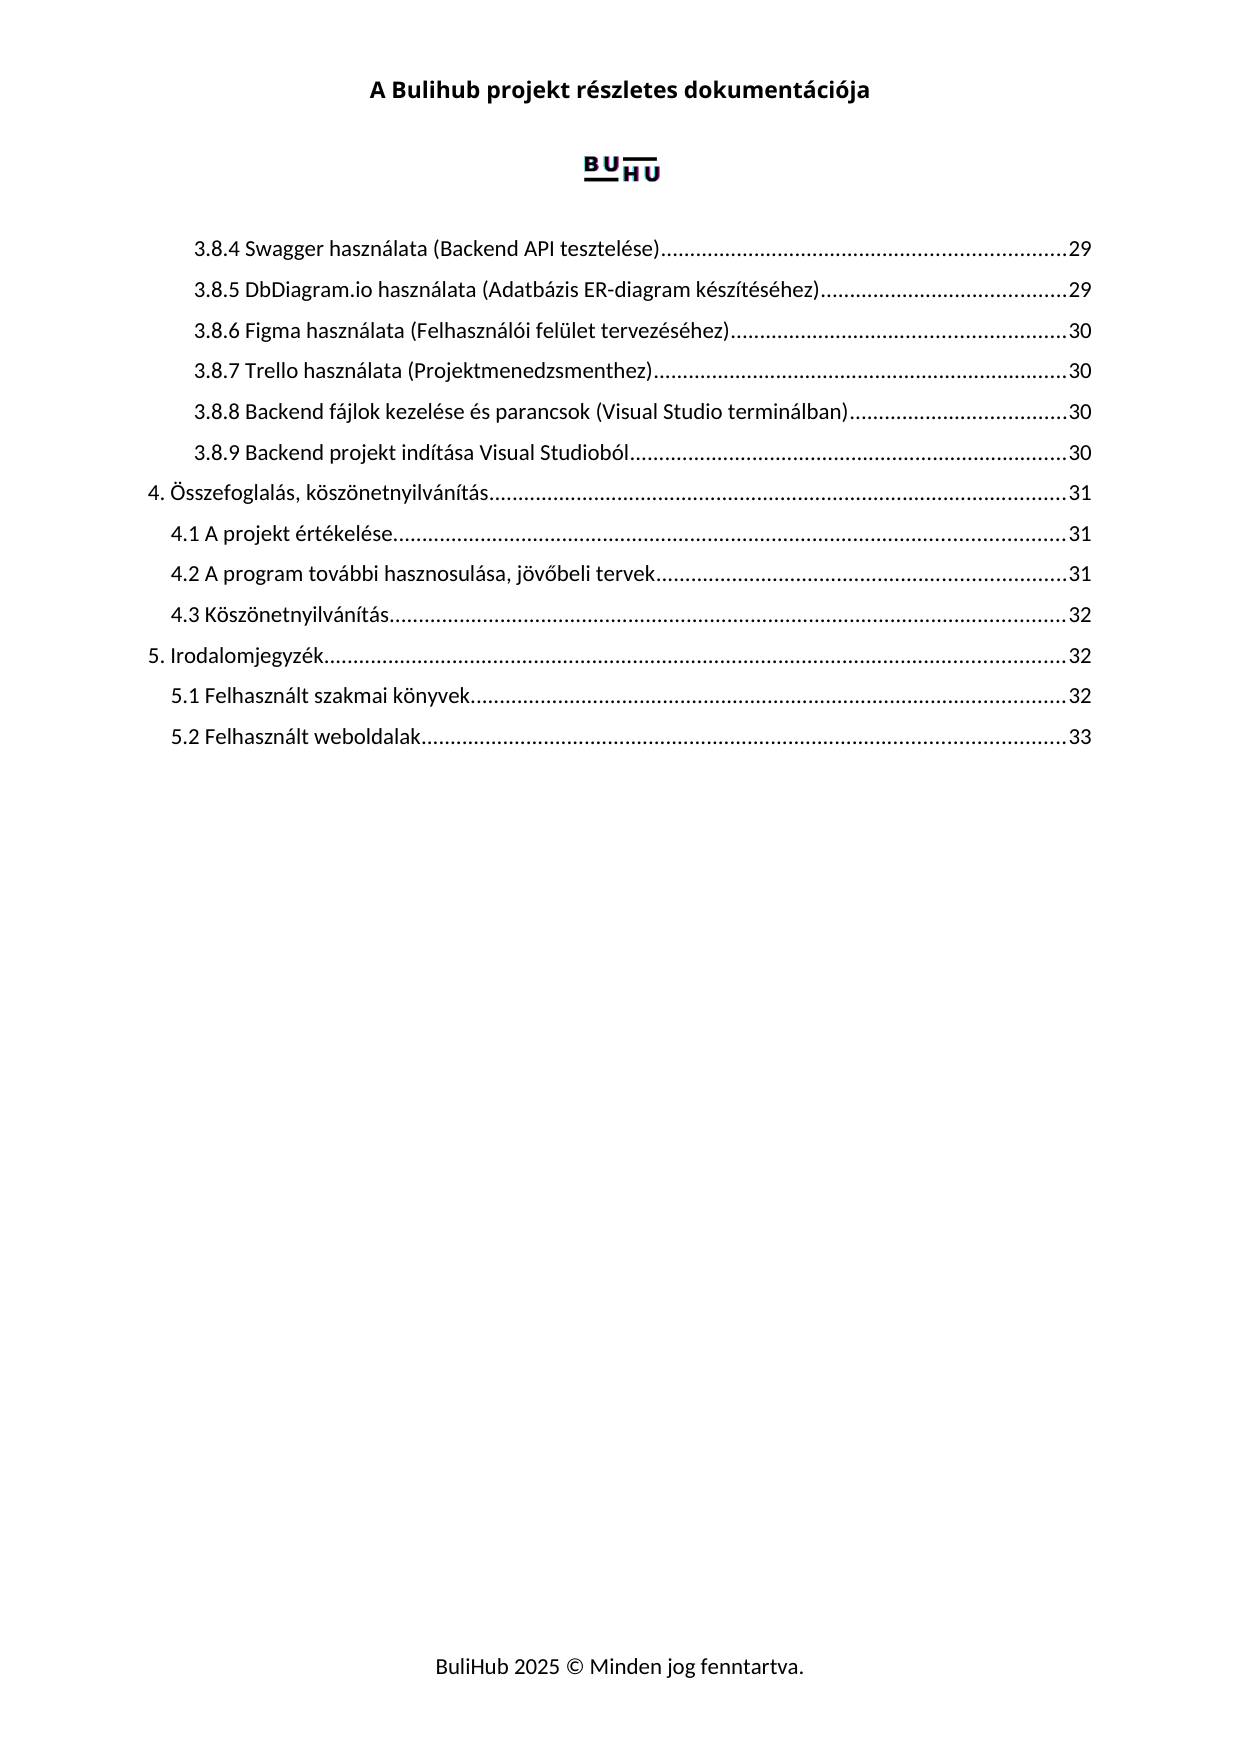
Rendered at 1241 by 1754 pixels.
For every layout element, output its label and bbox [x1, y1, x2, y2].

picture [551, 105, 689, 235]
